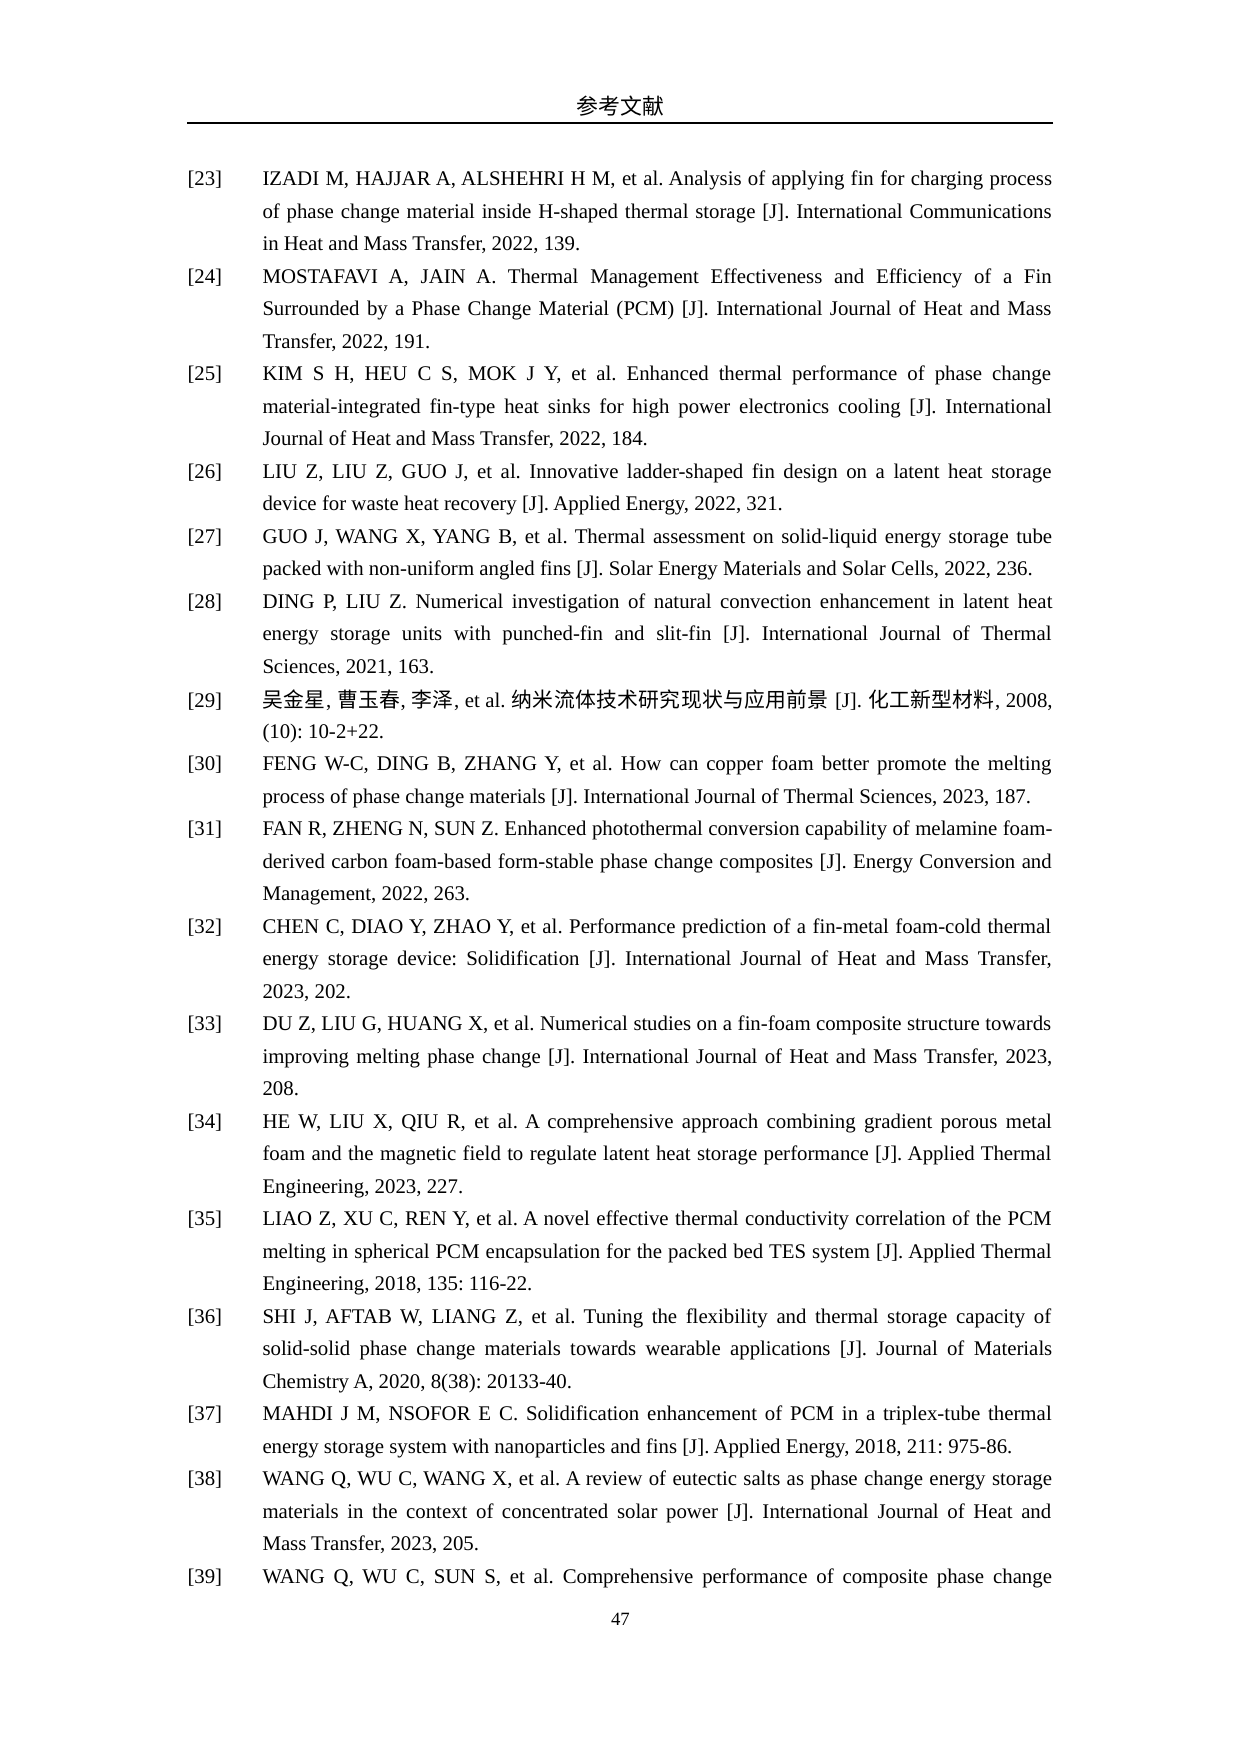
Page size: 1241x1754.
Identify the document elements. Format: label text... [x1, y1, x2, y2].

text [36] SHI J, AFTAB W, LIANG Z, et al. Tuning the flexibility and thermal storage capacity of solid-solid phase change materials towards wearable applications [J]. Journal of Materials Chemistry A, 2020, 8(38): 20133-40. [187, 1299, 1053, 1397]
text [24] MOSTAFAVI A, JAIN A. Thermal Management Effectiveness and Efficiency of a Fin Surrounded by a Phase Change Material (PCM) [J]. International Journal of Heat and Mass Transfer, 2022, 191. [187, 259, 1053, 357]
text [37] MAHDI J M, NSOFOR E C. Solidification enhancement of PCM in a triplex-tube thermal energy storage system with nanoparticles and fins [J]. Applied Energy, 2018, 211: 975-86. [187, 1397, 1053, 1462]
text [31] FAN R, ZHENG N, SUN Z. Enhanced photothermal conversion capability of melamine foam-derived carbon foam-based form-stable phase change composites [J]. Energy Conversion and Management, 2022, 263. [187, 812, 1053, 909]
text [28] DING P, LIU Z. Numerical investigation of natural convection enhancement in latent heat energy storage units with punched-fin and slit-fin [J]. International Journal of Thermal Sciences, 2021, 163. [187, 584, 1053, 682]
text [187, 1559, 1053, 1592]
text [32] CHEN C, DIAO Y, ZHAO Y, et al. Performance prediction of a fin-metal foam-cold thermal energy storage device: Solidification [J]. International Journal of Heat and Mass Transfer, 2023, 202. [187, 909, 1053, 1007]
text [33] DU Z, LIU G, HUANG X, et al. Numerical studies on a fin-foam composite structure towards improving melting phase change [J]. International Journal of Heat and Mass Transfer, 2023, 208. [187, 1007, 1053, 1104]
text [38] WANG Q, WU C, WANG X, et al. A review of eutectic salts as phase change energy storage materials in the context of concentrated solar power [J]. International Journal of Heat and Mass Transfer, 2023, 205. [187, 1462, 1053, 1559]
text [30] FENG W-C, DING B, ZHANG Y, et al. How can copper foam better promote the melting process of phase change materials [J]. International Journal of Thermal Sciences, 2023, 187. [187, 747, 1053, 812]
text [25] KIM S H, HEU C S, MOK J Y, et al. Enhanced thermal performance of phase change material-integrated fin-type heat sinks for high power electronics cooling [J]. International Journal of Heat and Mass Transfer, 2022, 184. [187, 357, 1053, 454]
text [35] LIAO Z, XU C, REN Y, et al. A novel effective thermal conductivity correlation of the PCM melting in spherical PCM encapsulation for the packed bed TES system [J]. Applied Thermal Engineering, 2018, 135: 116-22. [187, 1202, 1053, 1299]
text [23] IZADI M, HAJJAR A, ALSHEHRI H M, et al. Analysis of applying fin for charging process of phase change material inside H-shaped thermal storage [J]. International Communications in Heat and Mass Transfer, 2022, 139. [187, 162, 1053, 259]
text [26] LIU Z, LIU Z, GUO J, et al. Innovative ladder-shaped fin design on a latent heat storage device for waste heat recovery [J]. Applied Energy, 2022, 321. [187, 454, 1053, 519]
text [34] HE W, LIU X, QIU R, et al. A comprehensive approach combining gradient porous metal foam and the magnetic field to regulate latent heat storage performance [J]. Applied Thermal Engineering, 2023, 227. [187, 1104, 1053, 1202]
text [29] 吴金星, 曹玉春, 李泽, et al. 纳米流体技术研究现状与应用前景 [J]. 化工新型材料, 2008, (10): 10-2+22. [187, 682, 1053, 747]
text [27] GUO J, WANG X, YANG B, et al. Thermal assessment on solid-liquid energy storage tube packed with non-uniform angled fins [J]. Solar Energy Materials and Solar Cells, 2022, 236. [187, 519, 1053, 584]
